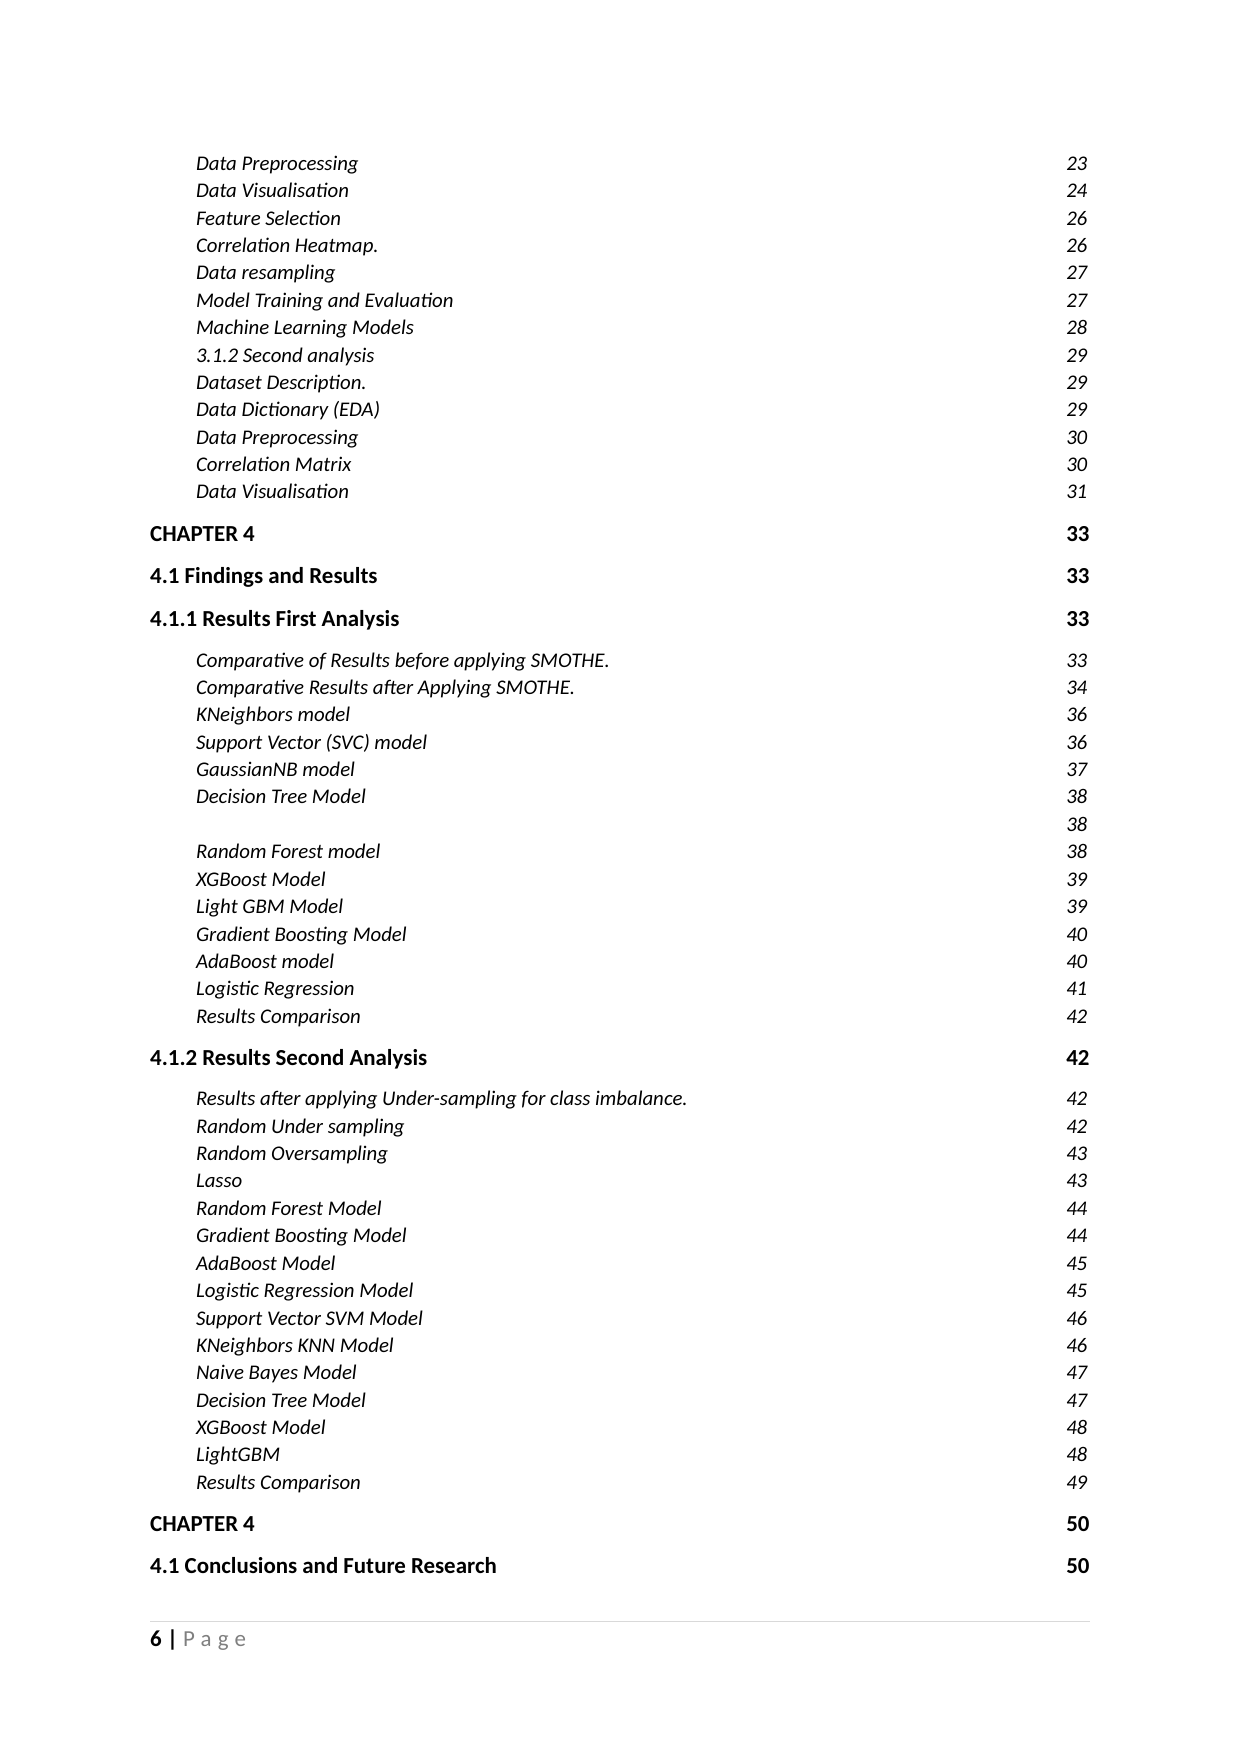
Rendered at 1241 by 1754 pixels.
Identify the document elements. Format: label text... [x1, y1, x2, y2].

text Results after applying Under-sampling for class imbalance. 42 [196, 1086, 1090, 1111]
text Results Comparison 49 [196, 1469, 1090, 1494]
text Data Preprocessing 23 [196, 150, 1090, 175]
text CHAPTER 4 50 [150, 1509, 1090, 1537]
text Random Forest Model 44 [196, 1195, 1090, 1221]
text 4.1.1 Results First Analysis 33 [150, 604, 1090, 632]
text AdaBoost Model 45 [196, 1250, 1090, 1275]
text Logistic Regression 41 [196, 976, 1090, 1001]
text Logistic Regression Model 45 [196, 1277, 1090, 1303]
text GaussianNB model 37 [196, 756, 1090, 782]
text Random Forest model 38 [196, 838, 1090, 864]
text KNeighbors KNN Model 46 [196, 1332, 1090, 1357]
text 4.1.2 Results Second Analysis 42 [150, 1043, 1090, 1071]
text KNeighbors model 36 [196, 702, 1090, 727]
text AdaBoost model 40 [196, 948, 1090, 973]
text Data resampling 27 [196, 259, 1090, 285]
text 3.1.2 Second analysis 29 [196, 342, 1090, 367]
text Model Training and Evaluation 27 [196, 287, 1090, 312]
text 4.1 Findings and Results 33 [150, 561, 1090, 589]
text LightGBM 48 [196, 1442, 1090, 1467]
text Machine Learning Models 28 [196, 314, 1090, 340]
text Data Visualisation 31 [196, 479, 1090, 504]
text Comparative Results after Applying SMOTHE. 34 [196, 674, 1090, 699]
text XGBoost Model 48 [196, 1414, 1090, 1440]
text Dataset Description. 29 [196, 369, 1090, 394]
text Naive Bayes Model 47 [196, 1359, 1090, 1385]
text CHAPTER 4 33 [150, 519, 1090, 547]
text Gradient Boosting Model 44 [196, 1222, 1090, 1248]
text Results Comparison 42 [196, 1003, 1090, 1028]
text Data Preprocessing 30 [196, 424, 1090, 449]
text Light GBM Model 39 [196, 893, 1090, 919]
text Gradient Boosting Model 40 [196, 921, 1090, 946]
text Decision Tree Model 47 [196, 1387, 1090, 1412]
text Correlation Matrix 30 [196, 451, 1090, 477]
text Data Dictionary (EDA) 29 [196, 397, 1090, 422]
text Data Visualisation 24 [196, 177, 1090, 203]
text Support Vector (SVC) model 36 [196, 729, 1090, 754]
text 4.1 Conclusions and Future Research 50 [150, 1552, 1090, 1580]
text 38 [196, 811, 1090, 837]
text XGBoost Model 39 [196, 866, 1090, 891]
text Random Under sampling 42 [196, 1113, 1090, 1138]
text Random Oversampling 43 [196, 1140, 1090, 1166]
text Support Vector SVM Model 46 [196, 1305, 1090, 1330]
text Feature Selection 26 [196, 205, 1090, 230]
text Decision Tree Model 38 [196, 784, 1090, 809]
text Comparative of Results before applying SMOTHE. 33 [196, 647, 1090, 672]
text Lasso 43 [196, 1168, 1090, 1193]
text Correlation Heatmap. 26 [196, 232, 1090, 258]
